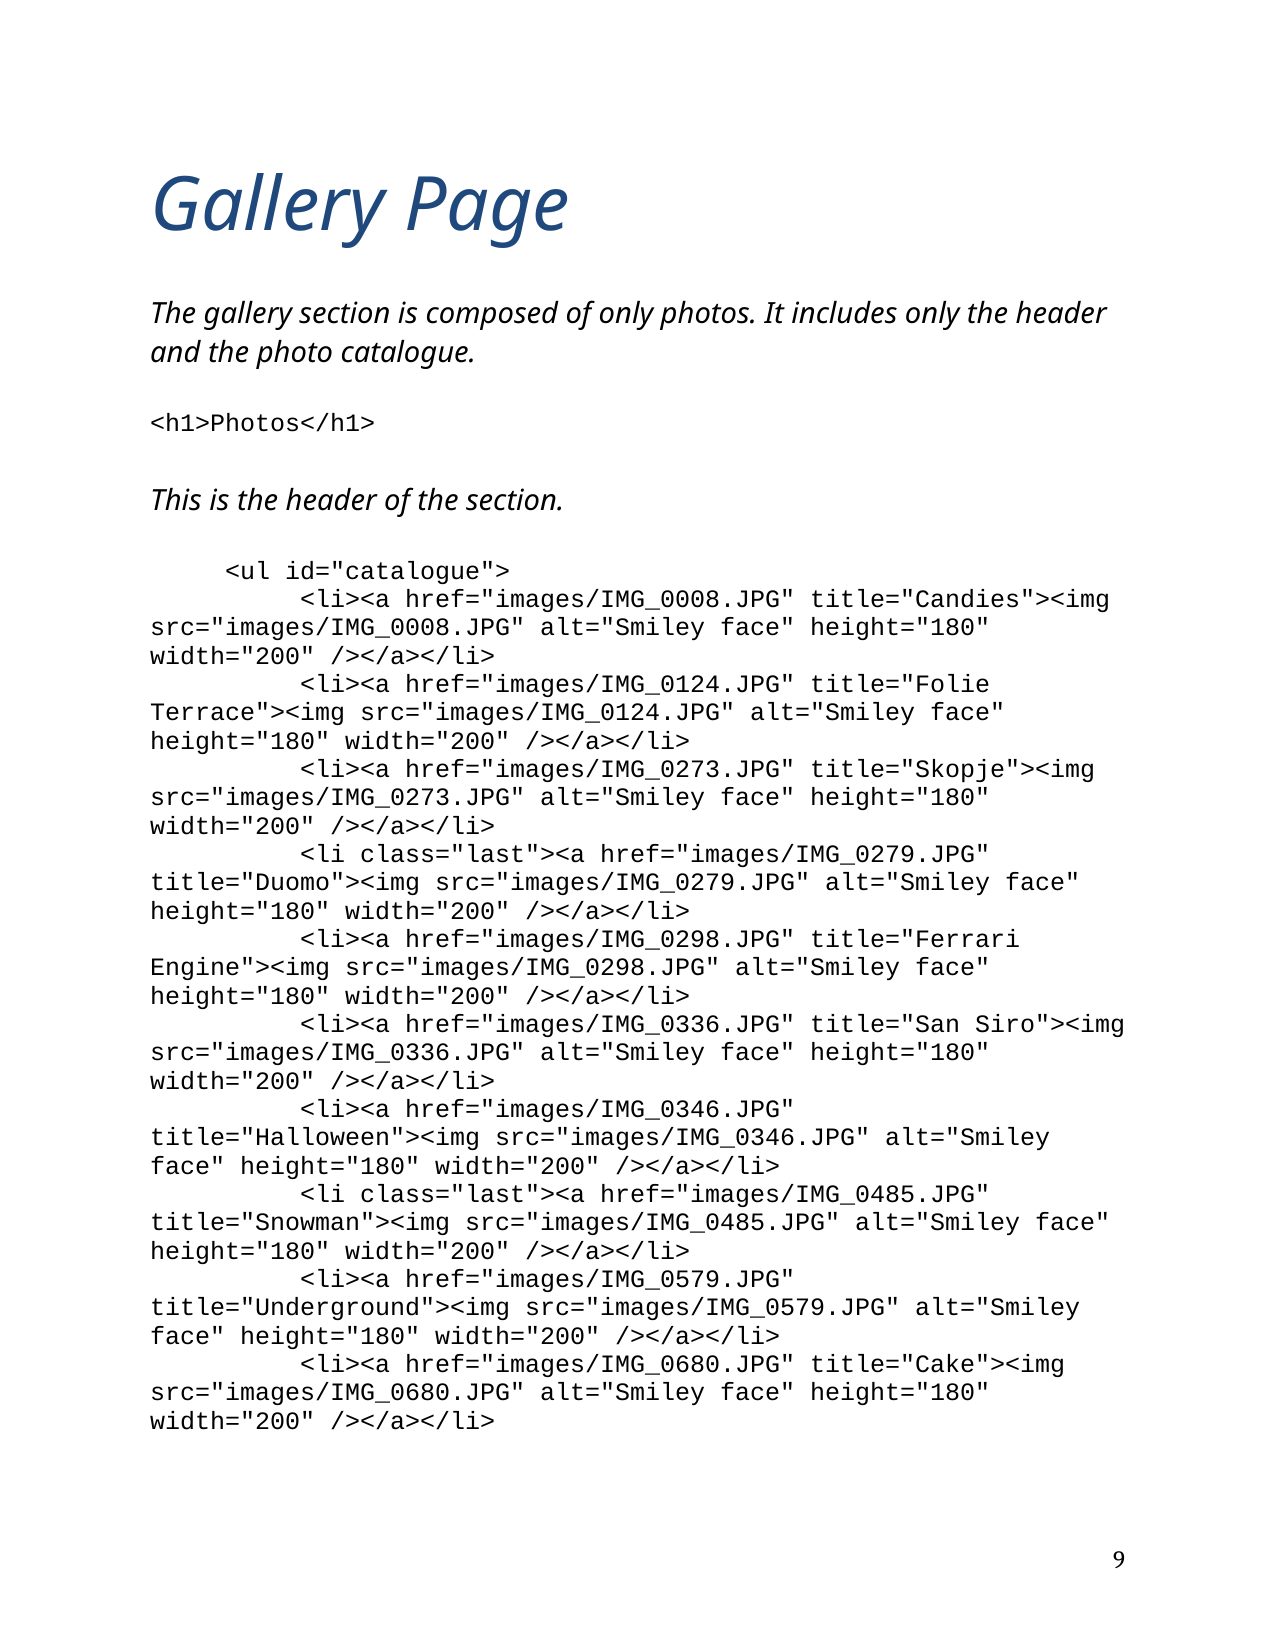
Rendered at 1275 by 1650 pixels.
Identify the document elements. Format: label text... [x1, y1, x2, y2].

text <li class="last"><a href="images/IMG_0279.JPG" title="Duomo"><img src="images/IMG_0279.JPG" alt="Smiley face" height="180" width="200" /></a></li> [150, 842, 1125, 927]
text The gallery section is composed of only photos. It includes only the header and the photo catalogue. [150, 292, 1125, 371]
text <h1>Photos</h1> [150, 411, 1125, 439]
text <li><a href="images/IMG_0680.JPG" title="Cake"><img src="images/IMG_0680.JPG" alt="Smiley face" height="180" width="200" /></a></li> [150, 1352, 1125, 1437]
text <li><a href="images/IMG_0124.JPG" title="Folie Terrace"><img src="images/IMG_0124.JPG" alt="Smiley face" height="180" width="200" /></a></li> [150, 672, 1125, 757]
text <li><a href="images/IMG_0273.JPG" title="Skopje"><img src="images/IMG_0273.JPG" alt="Smiley face" height="180" width="200" /></a></li> [150, 757, 1125, 842]
text This is the header of the section. [150, 479, 1125, 519]
text <li><a href="images/IMG_0336.JPG" title="San Siro"><img src="images/IMG_0336.JPG" alt="Smiley face" height="180" width="200" /></a></li> [150, 1012, 1125, 1097]
text Gallery Page [150, 150, 1125, 252]
text <li><a href="images/IMG_0579.JPG" title="Underground"><img src="images/IMG_0579.JPG" alt="Smiley face" height="180" width="200" /></a></li> [150, 1267, 1125, 1352]
text <ul id="catalogue"> [150, 558, 1125, 587]
text <li><a href="images/IMG_0008.JPG" title="Candies"><img src="images/IMG_0008.JPG" alt="Smiley face" height="180" width="200" /></a></li> [150, 587, 1125, 672]
text <li class="last"><a href="images/IMG_0485.JPG" title="Snowman"><img src="images/IMG_0485.JPG" alt="Smiley face" height="180" width="200" /></a></li> [150, 1182, 1125, 1267]
text <li><a href="images/IMG_0298.JPG" title="Ferrari Engine"><img src="images/IMG_0298.JPG" alt="Smiley face" height="180" width="200" /></a></li> [150, 927, 1125, 1012]
text <li><a href="images/IMG_0346.JPG" title="Halloween"><img src="images/IMG_0346.JPG" alt="Smiley face" height="180" width="200" /></a></li> [150, 1097, 1125, 1182]
